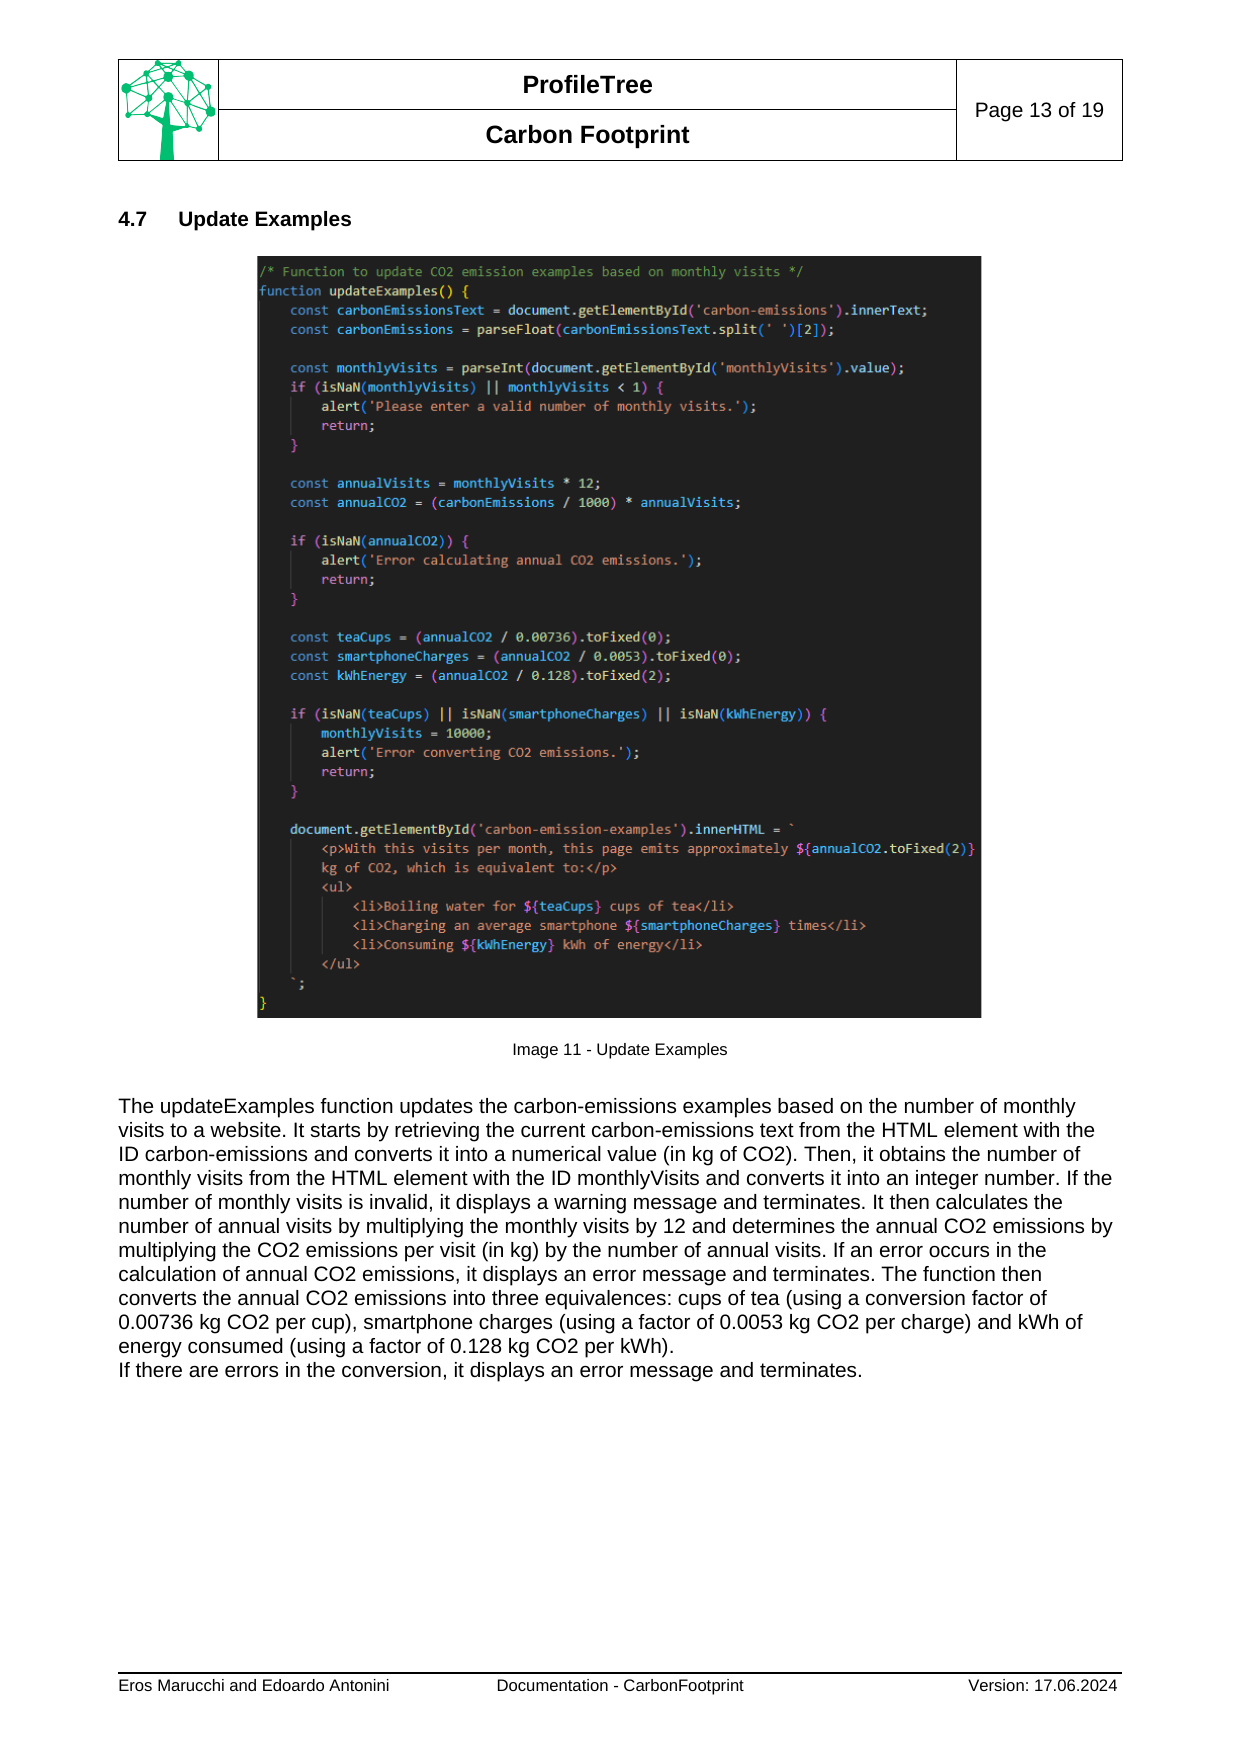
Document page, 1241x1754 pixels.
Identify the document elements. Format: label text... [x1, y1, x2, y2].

subtitle Update Examples [118, 207, 1122, 231]
picture [121, 60, 216, 160]
picture [256, 256, 982, 1015]
text The updateExamples function updates the carbon-emissions examples based on the number of monthly visits to a website. It starts by retrieving the current carbon-emissions text from the HTML element with the ID carbon-emissions and converts it into a numerical value (in kg of CO2). Then, it obtains the number of monthly visits from the HTML element with the ID monthlyVisits and converts it into an integer number. If the number of monthly visits is invalid, it displays a warning message and terminates. It then calculates the number of annual visits by multiplying the monthly visits by 12 and determines the annual CO2 emissions by multiplying the CO2 emissions per visit (in kg) by the number of annual visits. If an error occurs in the calculation of annual CO2 emissions, it displays an error message and terminates. The function then converts the annual CO2 emissions into three equivalences: cups of tea (using a conversion factor of 0.00736 kg CO2 per cup), smartphone charges (using a factor of 0.0053 kg CO2 per charge) and kWh of energy consumed (using a factor of 0.128 kg CO2 per kWh). If there are errors in the conversion, it displays an error message and terminates. [118, 1094, 1122, 1382]
